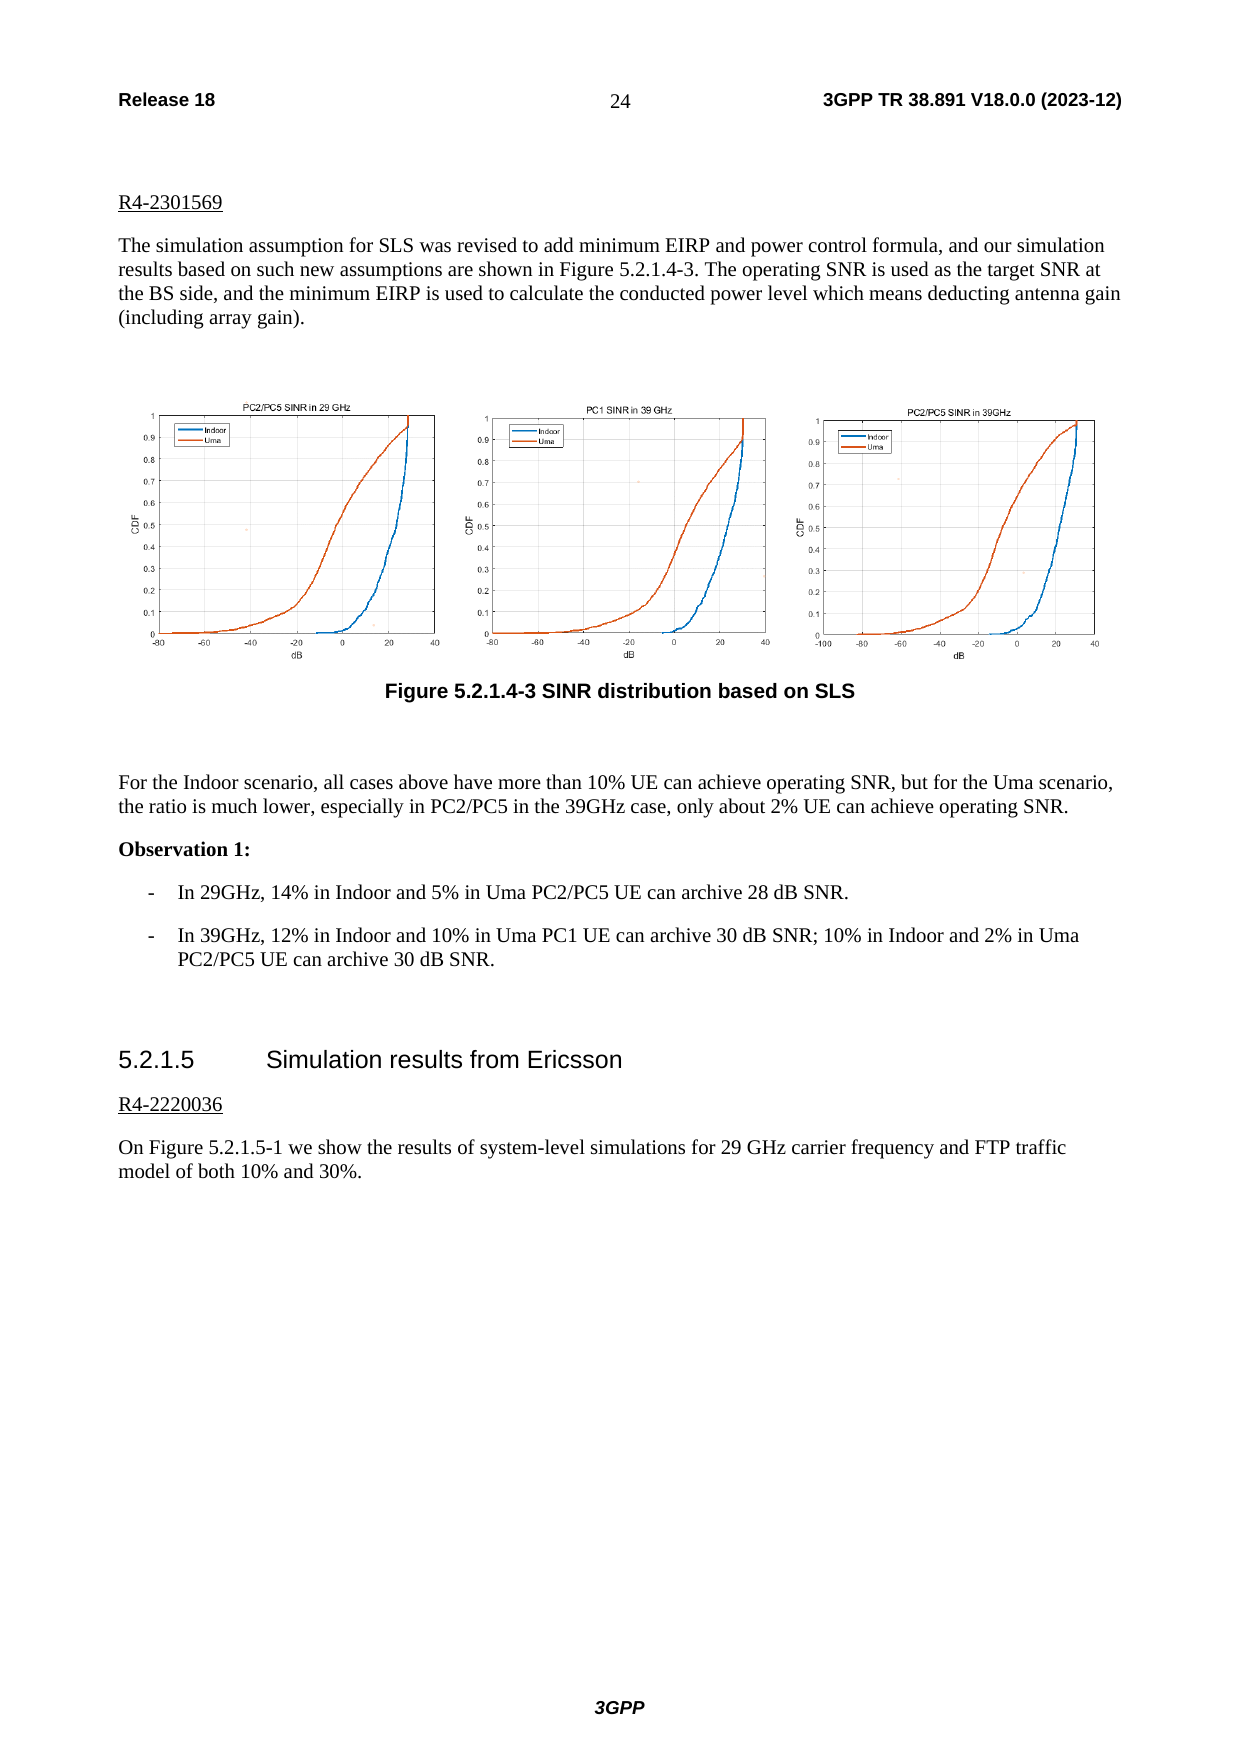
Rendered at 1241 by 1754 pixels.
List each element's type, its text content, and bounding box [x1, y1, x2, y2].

text R4-2301569 [118, 190, 1122, 214]
text On Figure 5.2.1.5-1 we show the results of system-level simulations for 29 GHz carrier frequency and FTP traffic model of both 10% and 30%. [118, 1135, 1122, 1183]
subtitle 5.2.1.5 Simulation results from Ericsson [118, 1045, 1122, 1074]
text - In 29GHz, 14% in Indoor and 5% in Uma PC2/PC5 UE can archive 28 dB SNR. [148, 880, 1122, 904]
text Observation 1: [118, 837, 1122, 861]
picture [126, 397, 1114, 660]
text - In 39GHz, 12% in Indoor and 10% in Uma PC1 UE can archive 30 dB SNR; 10% in Indoor and 2% in Uma PC2/PC5 UE can archive 30 dB SNR. [148, 923, 1122, 971]
text R4-2220036 [118, 1092, 1122, 1116]
text For the Indoor scenario, all cases above have more than 10% UE can achieve operating SNR, but for the Uma scenario, the ratio is much lower, especially in PC2/PC5 in the 39GHz case, only about 2% UE can achieve operating SNR. [118, 770, 1122, 818]
text Figure 5.2.1.4-3 SINR distribution based on SLS [118, 678, 1122, 702]
text The simulation assumption for SLS was revised to add minimum EIRP and power control formula, and our simulation results based on such new assumptions are shown in Figure 5.2.1.4-3. The operating SNR is used as the target SNR at the BS side, and the minimum EIRP is used to calculate the conducted power level which means deducting antenna gain (including array gain). [118, 233, 1122, 329]
